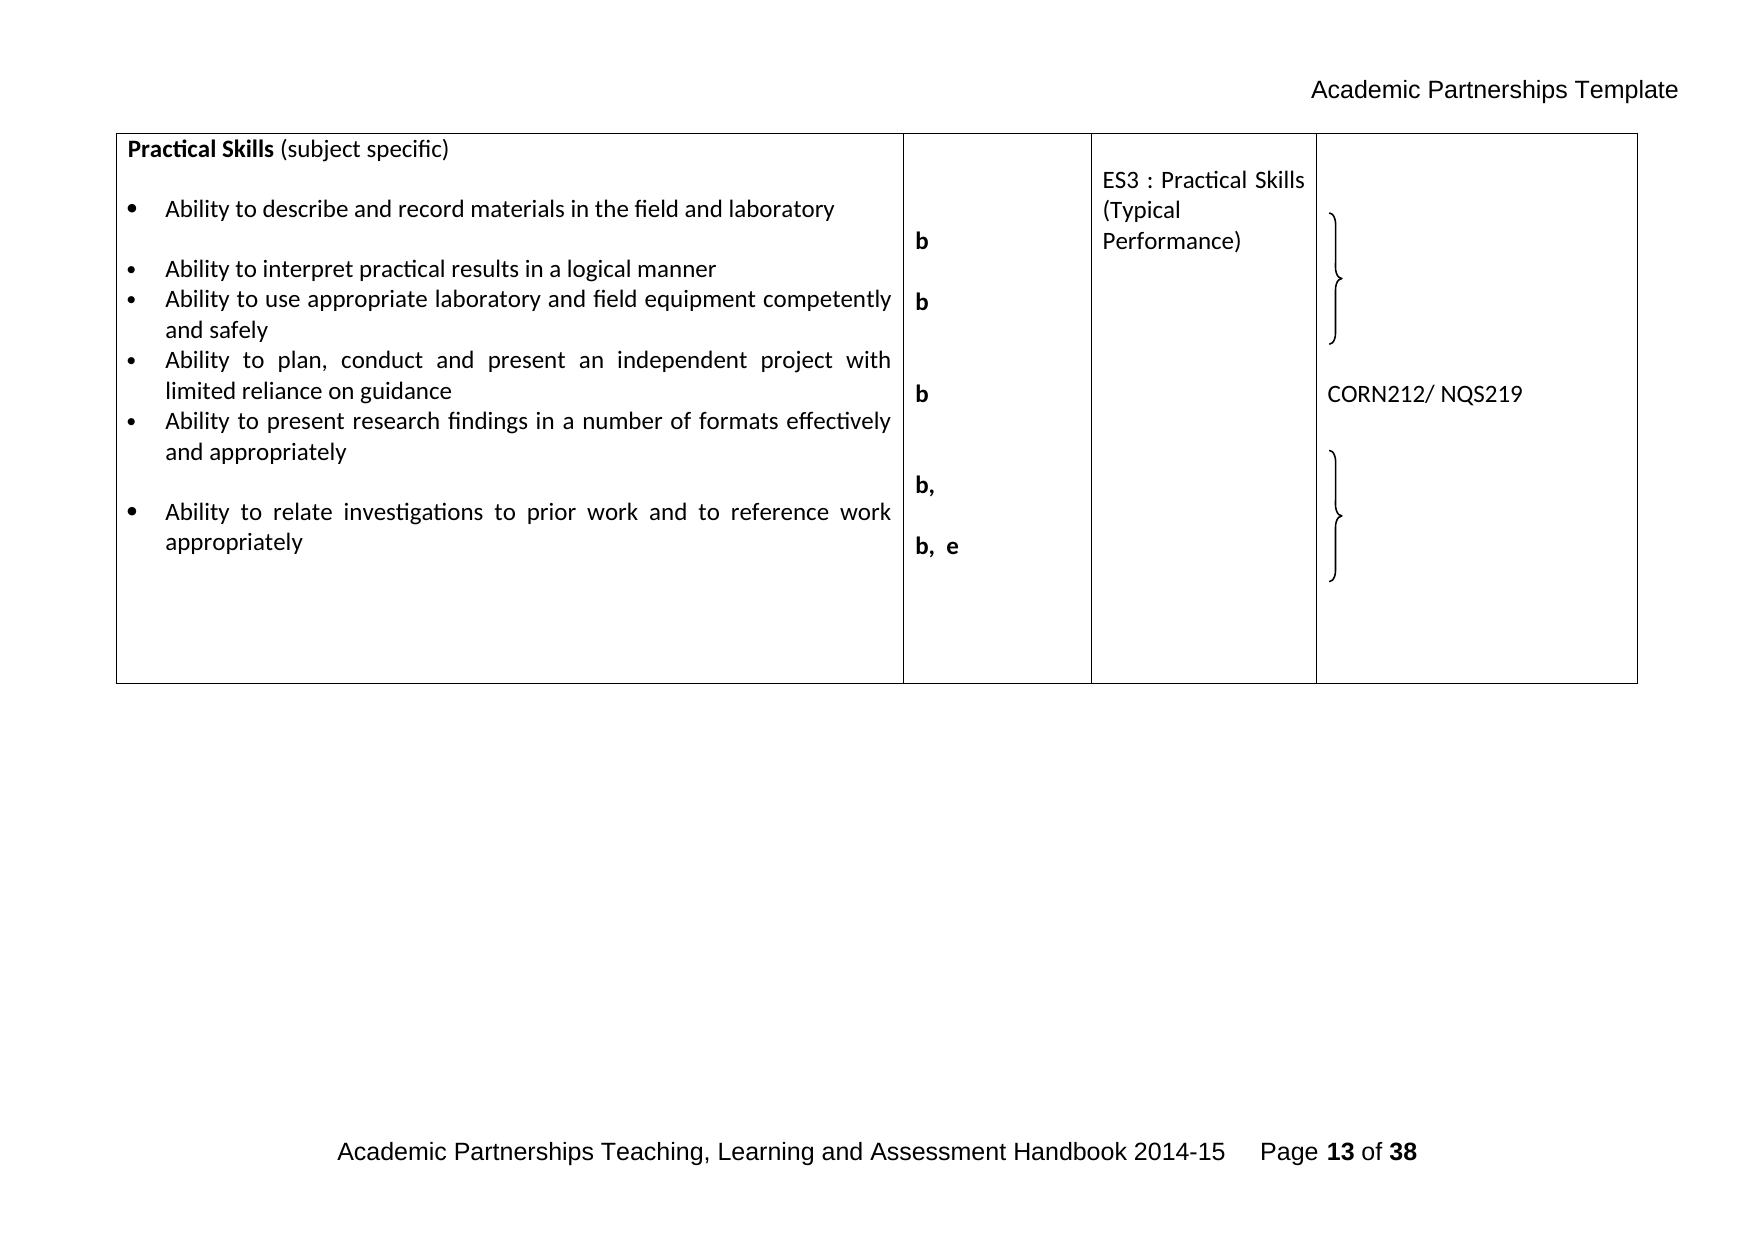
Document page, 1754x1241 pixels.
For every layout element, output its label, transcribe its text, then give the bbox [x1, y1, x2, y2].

table_cell CORN212/ NQS219 [1317, 134, 1637, 683]
table_cell b b b b, b, e [904, 134, 1091, 683]
table_cell Practical Skills (subject specific) Ability to describe and record materials in the field and laboratory Ability to interpret practical results in a logical manner Ability to use appropriate laboratory and field equipment competently and safely Ability to plan, conduct and present an independent project with limited reliance on guidance Ability to present research findings in a number of formats effectively and appropriately Ability to relate investigations to prior work and to reference work appropriately [117, 134, 903, 683]
table_cell ES3 : Practical Skills (Typical Performance) [1092, 134, 1316, 683]
